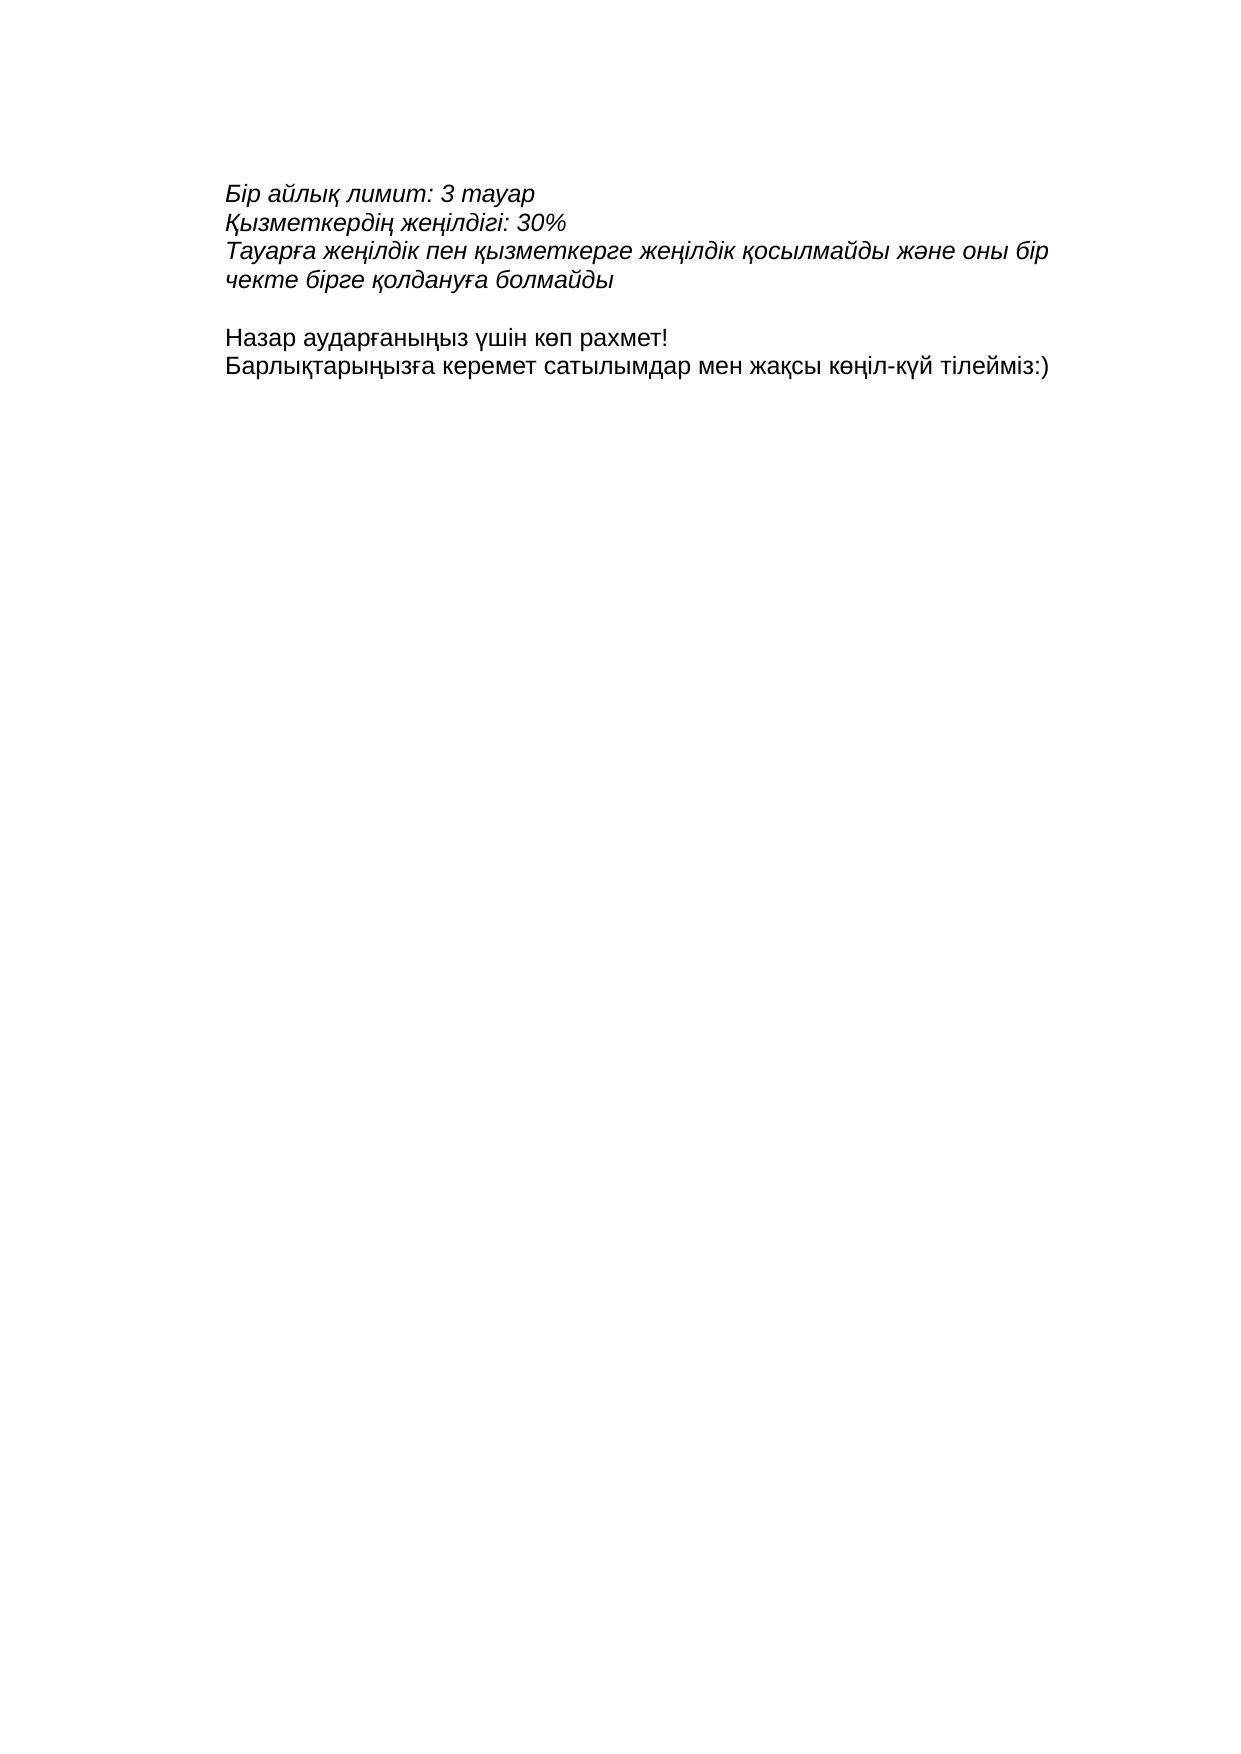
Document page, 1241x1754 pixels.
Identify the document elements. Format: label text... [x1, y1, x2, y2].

list Барлықтарыңызға керемет сатылымдар мен жақсы көңіл-күй тілейміз:) [225, 351, 1090, 380]
list Қызметкердің жеңілдігі: 30% [225, 207, 1090, 236]
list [225, 150, 1090, 207]
list Назар аударғаныңыз үшін көп рахмет! [225, 322, 1090, 351]
list Тауарға жеңілдік пен қызметкерге жеңілдік қосылмайды және оны бір чекте бірге қолдануға болмайды [225, 236, 1090, 294]
